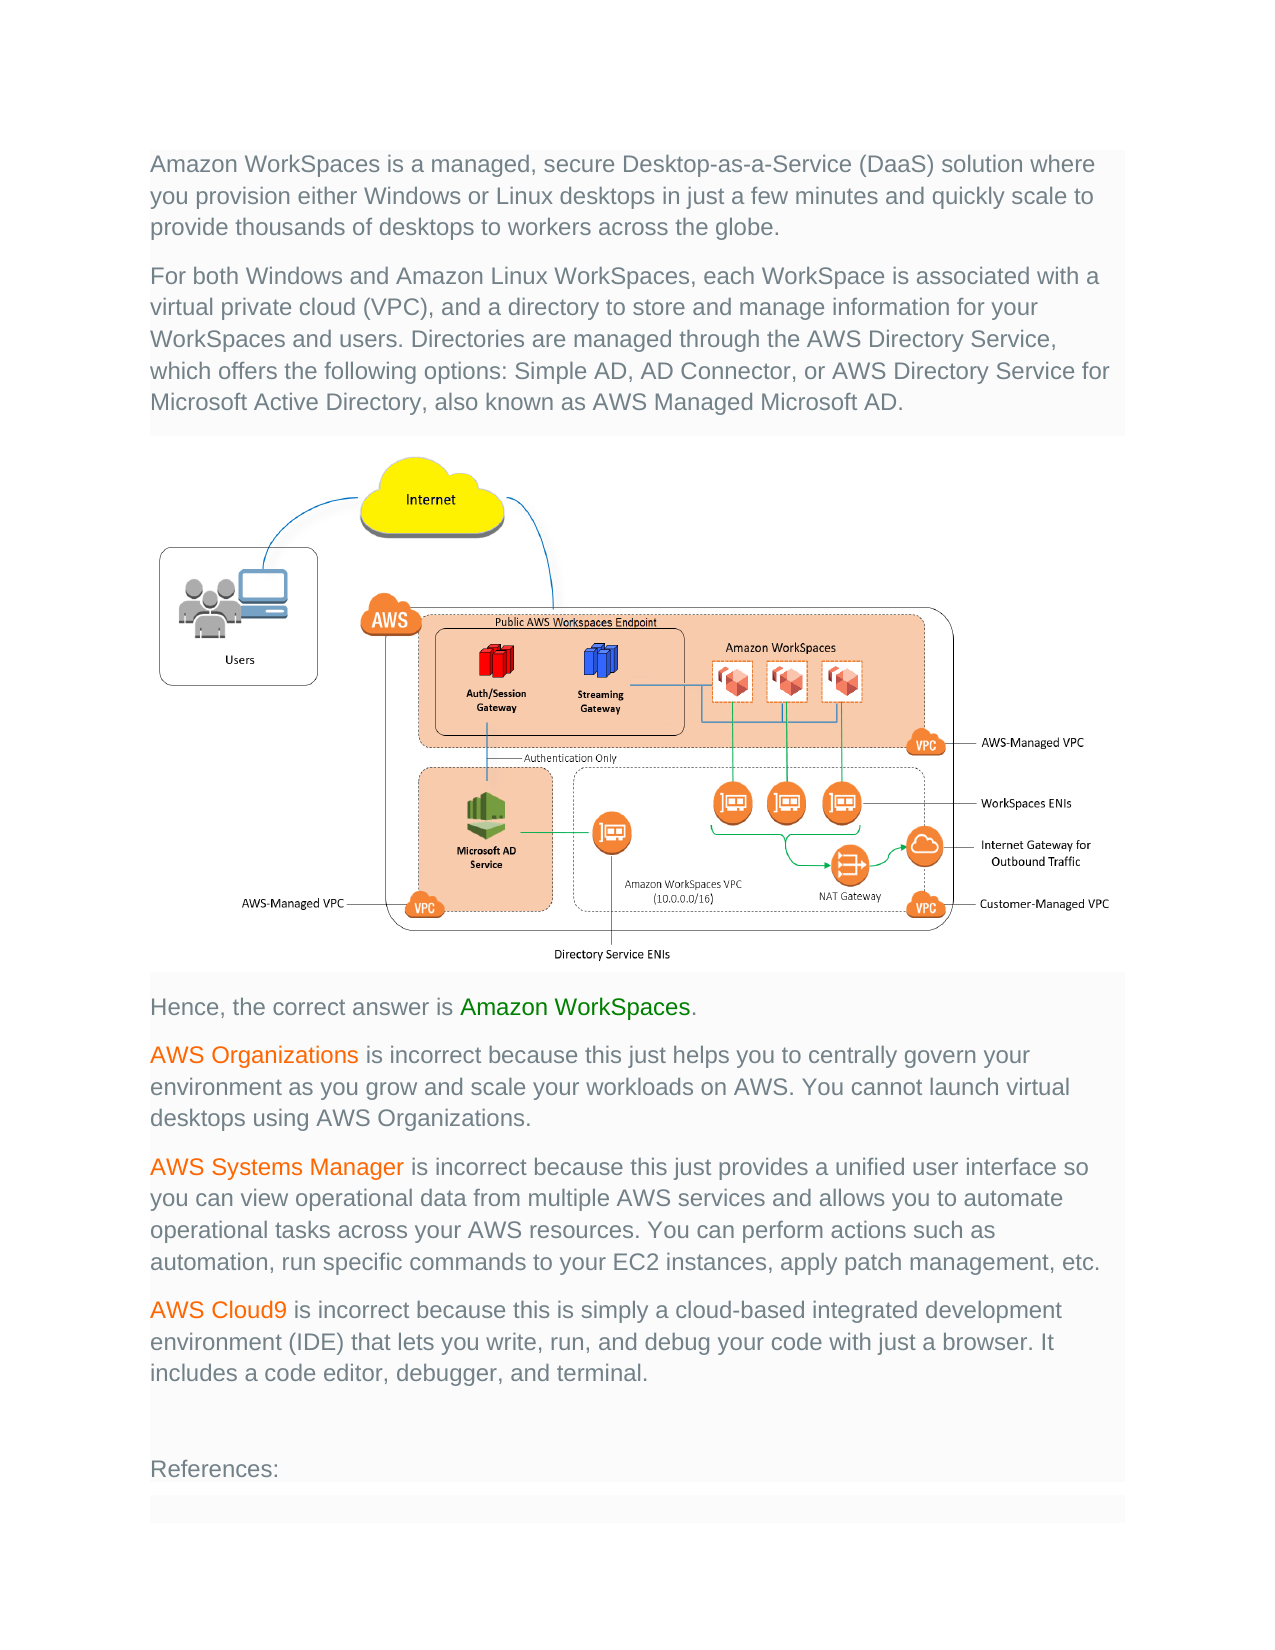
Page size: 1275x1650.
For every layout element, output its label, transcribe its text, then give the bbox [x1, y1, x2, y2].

text References: [150, 1454, 1125, 1482]
text AWS Organizations is incorrect because this just helps you to centrally govern your environment as you grow and scale your workloads on AWS. You cannot launch virtual desktops using AWS Organizations. [150, 1041, 1125, 1132]
text AWS Systems Manager is incorrect because this just provides a unified user interface so you can view operational data from multiple AWS services and allows you to automate operational tasks across your AWS resources. You can perform actions such as automation, run specific commands to your EC2 instances, apply patch management, etc. [150, 1153, 1125, 1275]
picture [150, 436, 1125, 972]
text Amazon WorkSpaces is a managed, secure Desktop-as-a-Service (DaaS) solution where you provision either Windows or Linux desktops in just a few minutes and quickly scale to provide thousands of desktops to workers across the globe. [150, 150, 1125, 241]
text For both Windows and Amazon Linux WorkSpaces, each WorkSpace is associated with a virtual private cloud (VPC), and a directory to store and manage information for your WorkSpaces and users. Directories are managed through the AWS Directory Service, which offers the following options: Simple AD, AD Connector, or AWS Directory Service for Microsoft Active Directory, also known as AWS Managed Microsoft AD. [150, 262, 1125, 416]
text Hence, the correct answer is Amazon WorkSpaces. [150, 993, 1125, 1020]
text AWS Cloud9 is incorrect because this is simply a cloud-based integrated development environment (IDE) that lets you write, run, and debug your code with just a browser. It includes a code editor, debugger, and terminal. [150, 1296, 1125, 1387]
